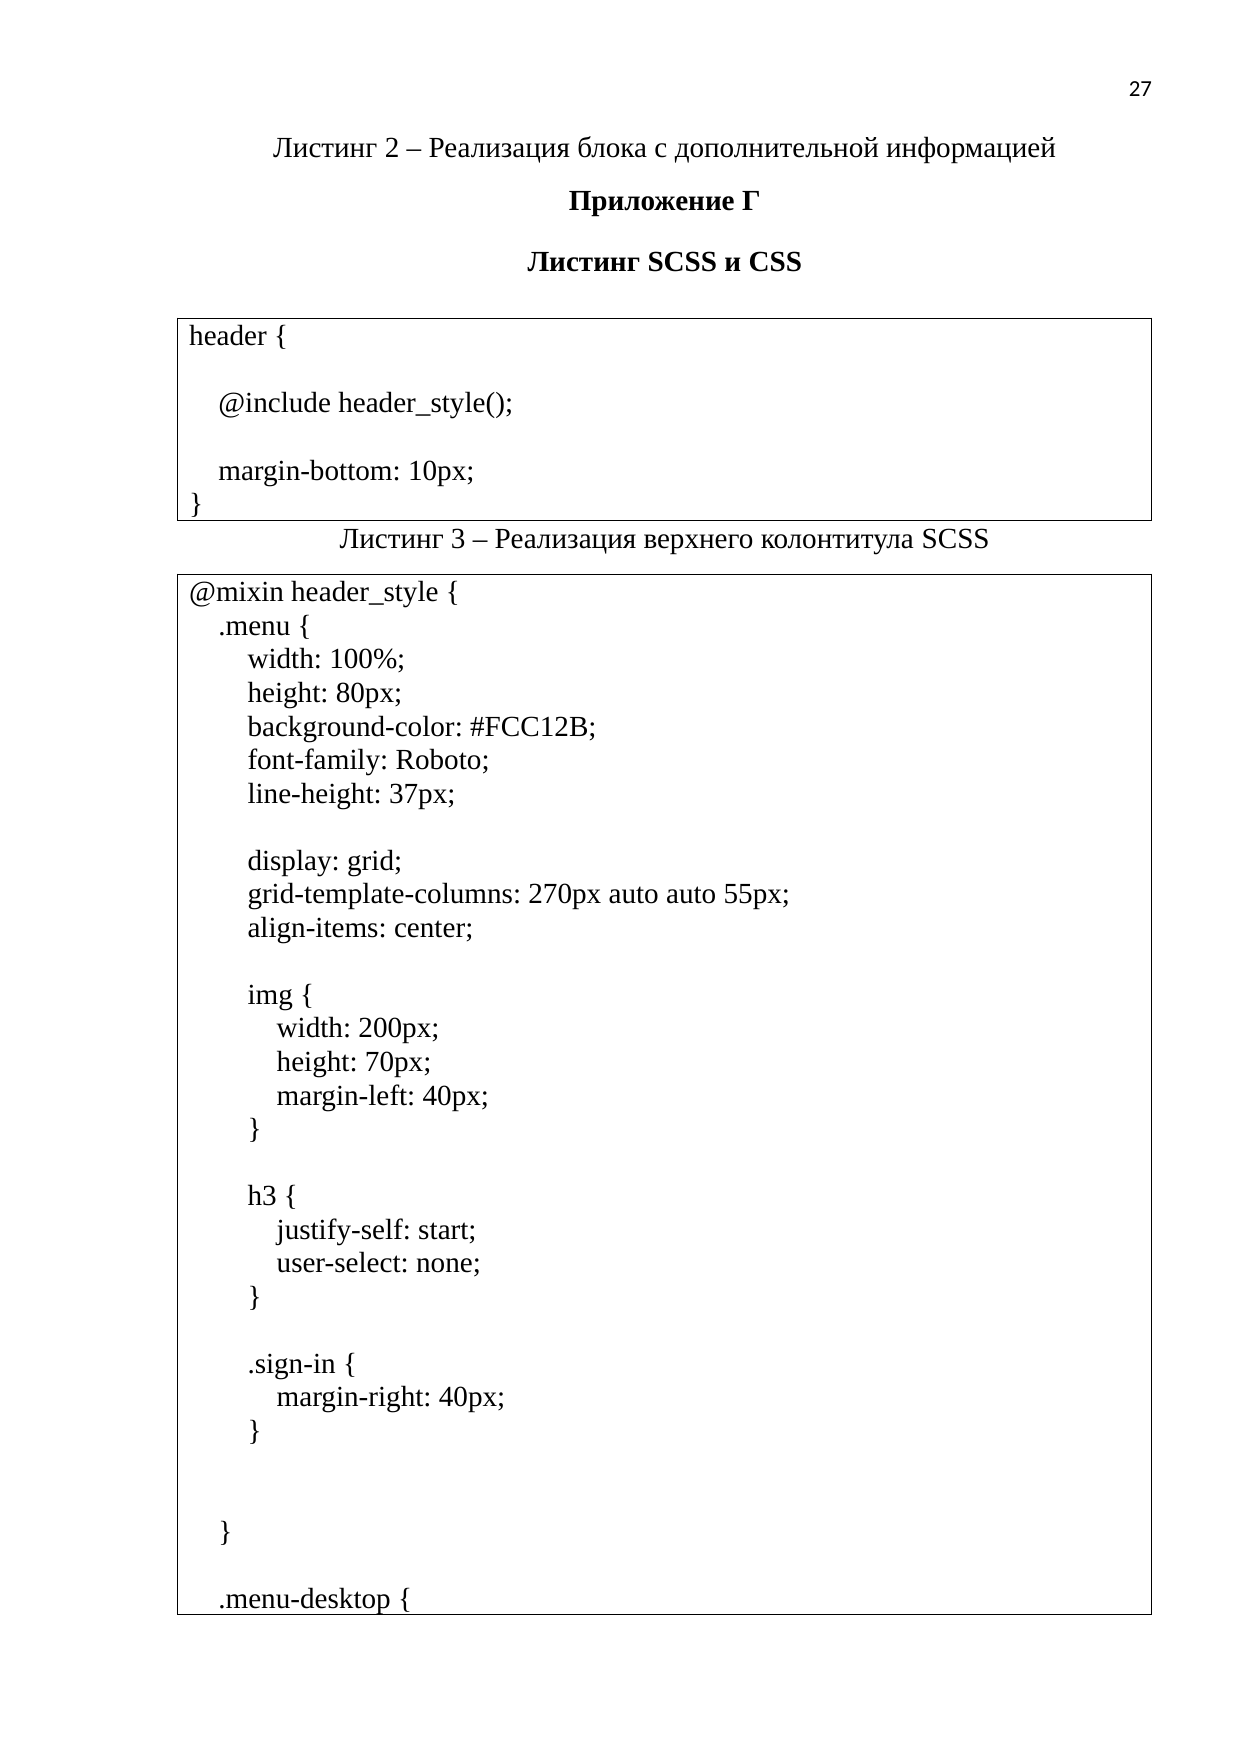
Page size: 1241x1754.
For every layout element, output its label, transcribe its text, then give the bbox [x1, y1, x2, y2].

text Листинг 3 – Реализация верхнего колонтитула SCSS [177, 521, 1152, 554]
text Приложение Г [177, 183, 1152, 216]
text Листинг SCSS и CSS [177, 244, 1152, 277]
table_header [178, 575, 1151, 1614]
text Листинг 2 – Реализация блока с дополнительной информацией [177, 130, 1152, 163]
table_header header { @include header_style(); margin-bottom: 10px; } [178, 319, 1151, 520]
